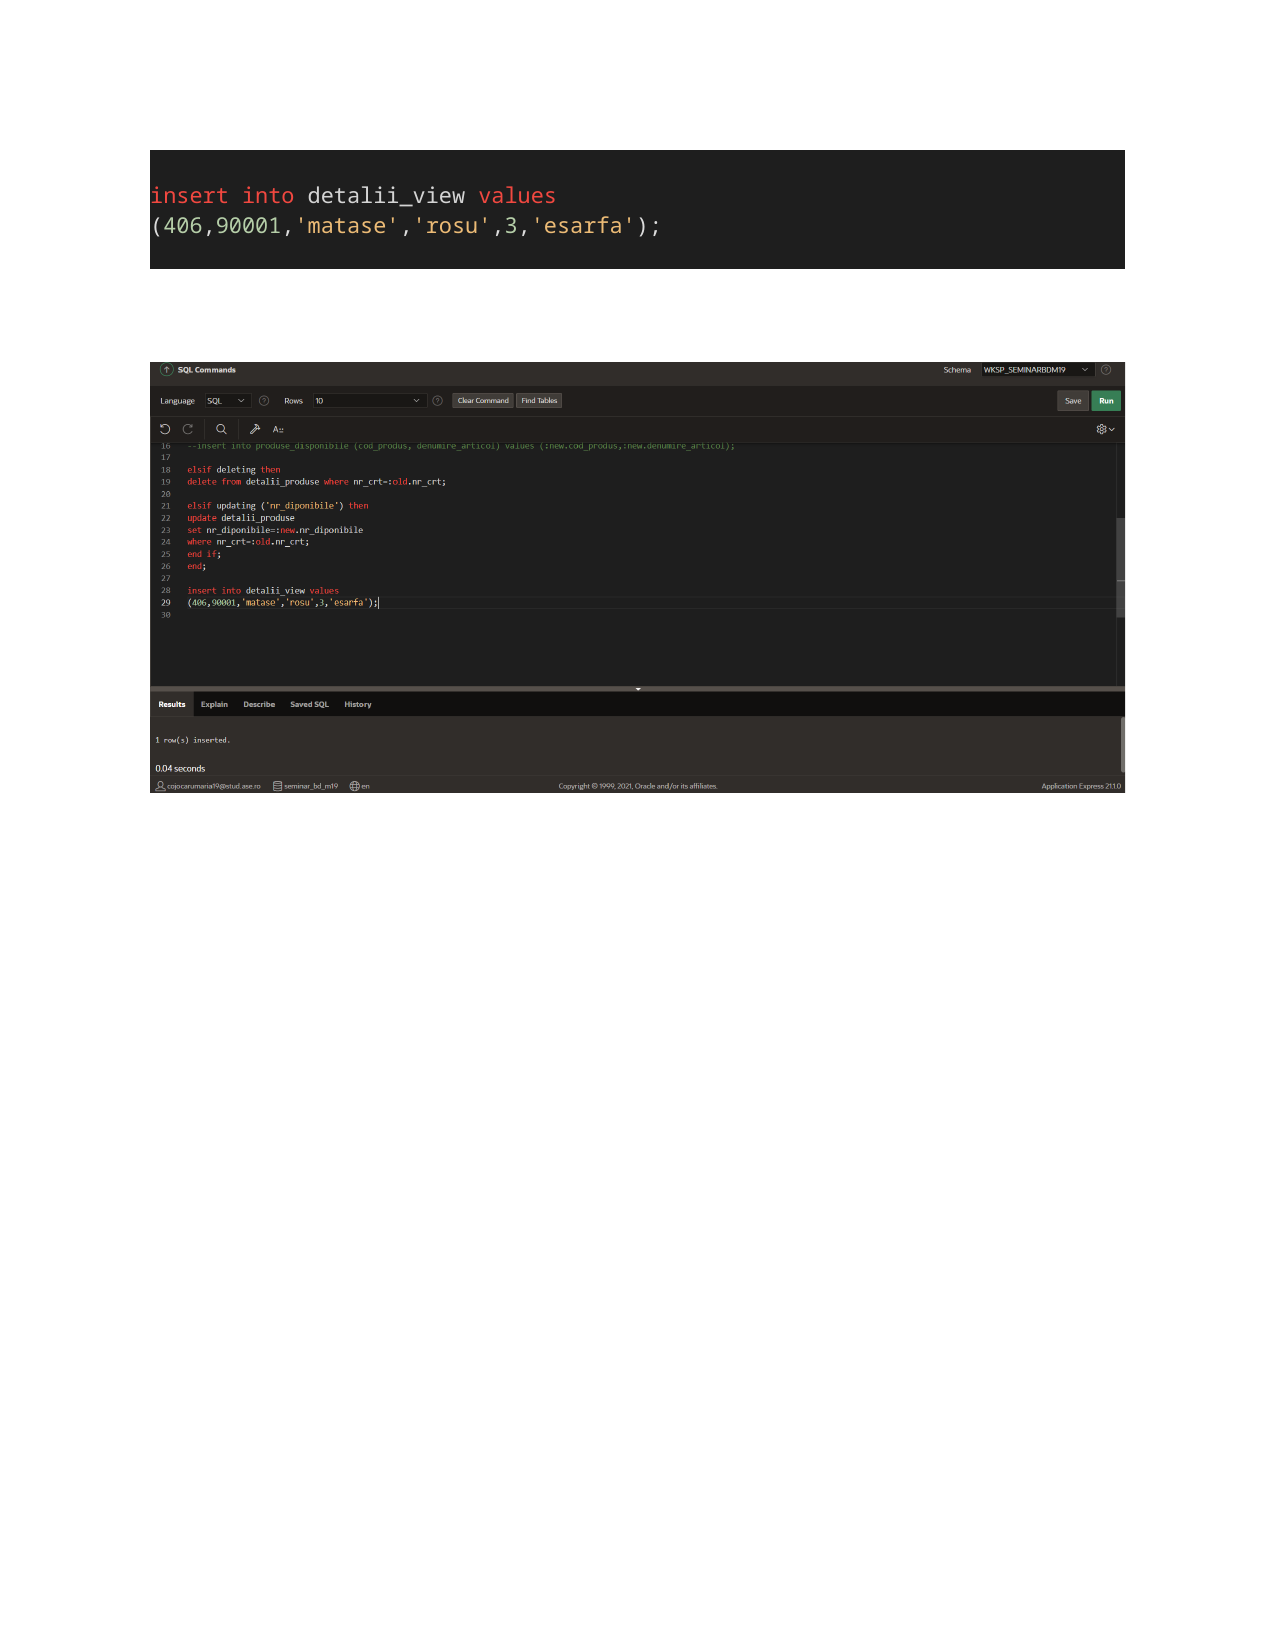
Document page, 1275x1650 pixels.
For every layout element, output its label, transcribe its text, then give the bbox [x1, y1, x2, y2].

picture [150, 362, 1125, 793]
text (406,90001,'matase','rosu',3,'esarfa'); [150, 209, 1125, 239]
text insert into detalii_view values [150, 180, 1125, 209]
